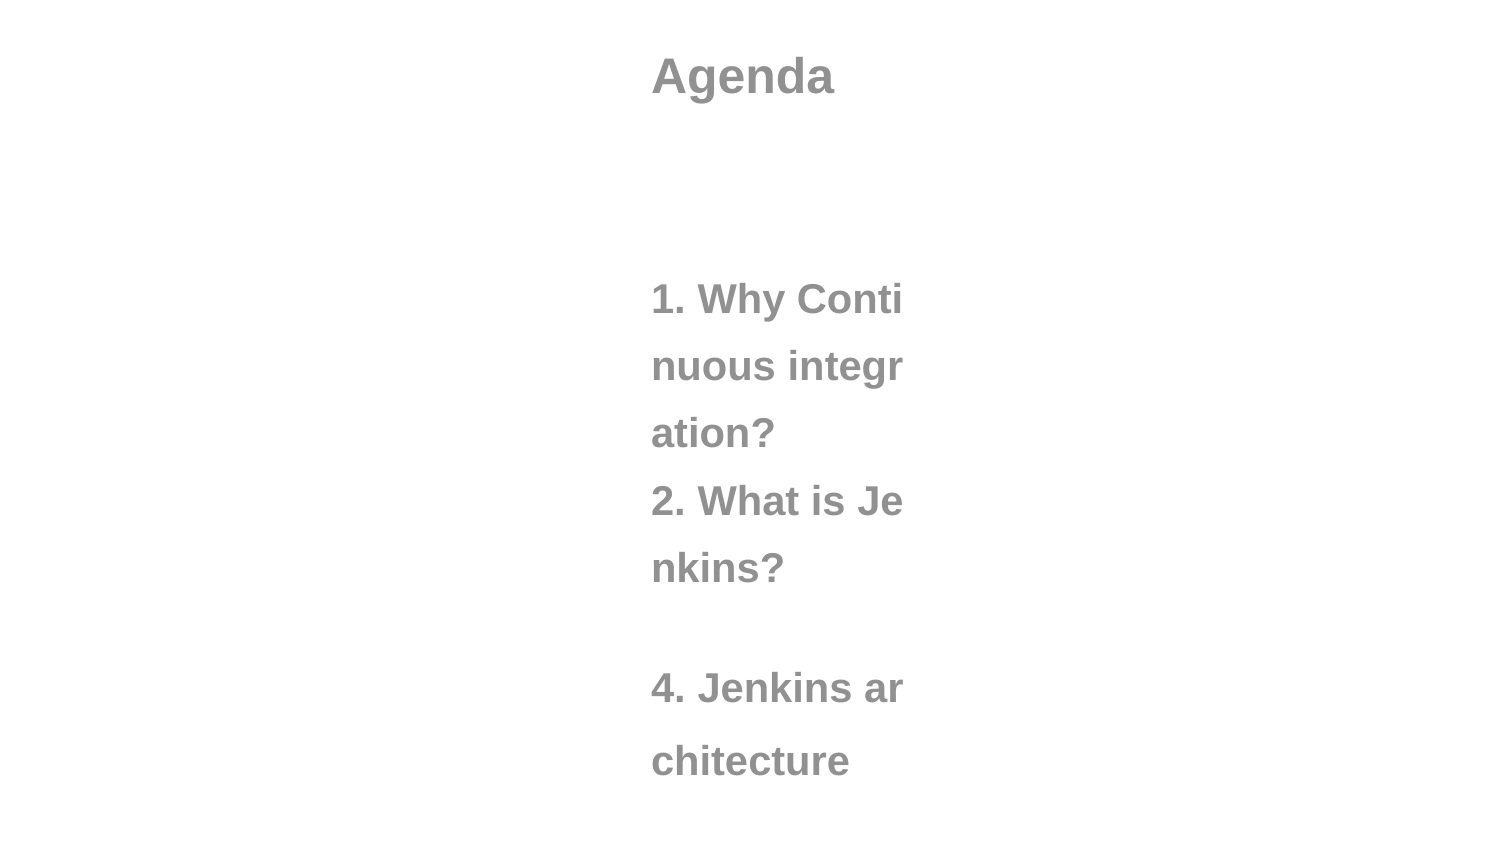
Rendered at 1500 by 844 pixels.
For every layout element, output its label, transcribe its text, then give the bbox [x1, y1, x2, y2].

text Agenda [651, 23, 907, 111]
text 1. Why Continuous integration? 2. What is Jenkins? [651, 259, 907, 596]
text 4. Jenkins architecture [651, 644, 907, 789]
